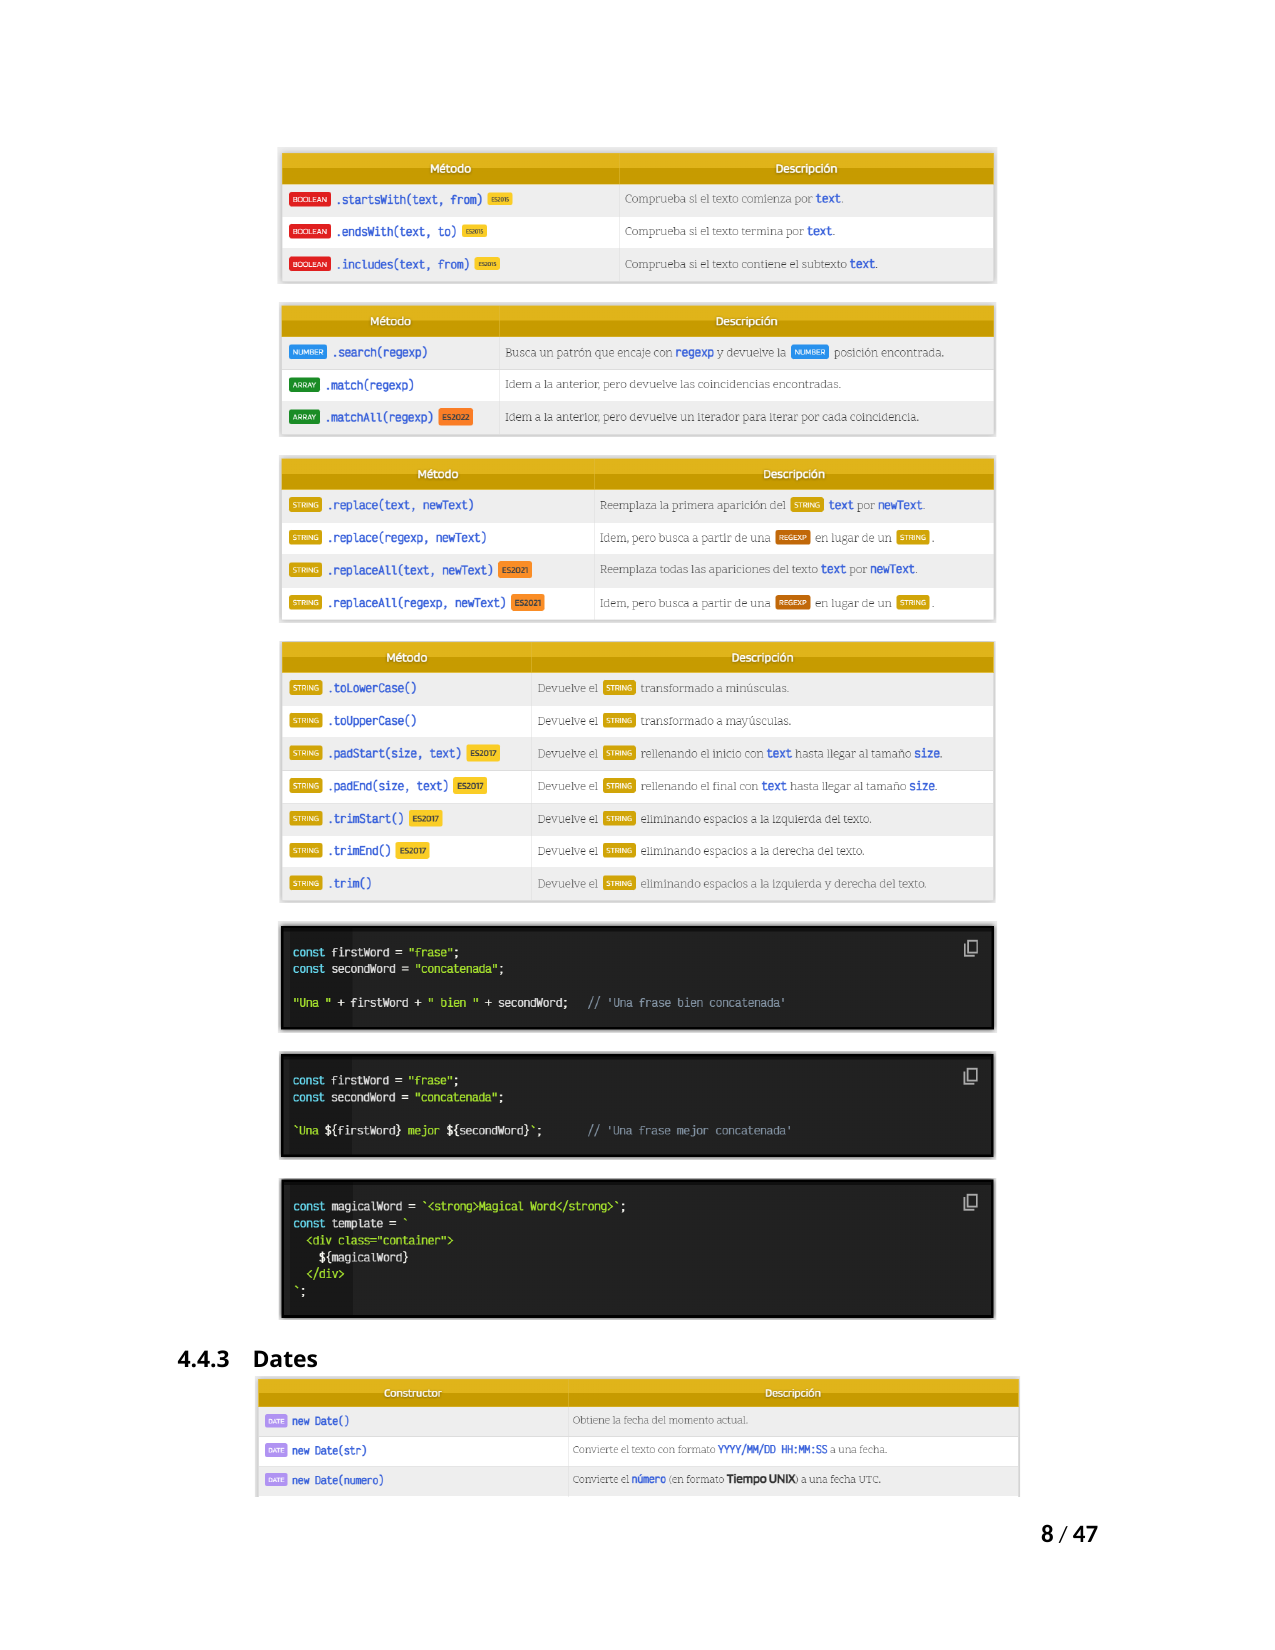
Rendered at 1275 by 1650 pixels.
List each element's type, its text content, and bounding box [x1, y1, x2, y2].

picture [277, 921, 998, 1033]
subtitle Dates [177, 1342, 1098, 1374]
picture [277, 147, 998, 284]
picture [278, 302, 997, 437]
picture [278, 1178, 997, 1320]
picture [279, 641, 996, 903]
picture [278, 455, 997, 623]
picture [278, 1051, 997, 1160]
picture [254, 1376, 1021, 1497]
